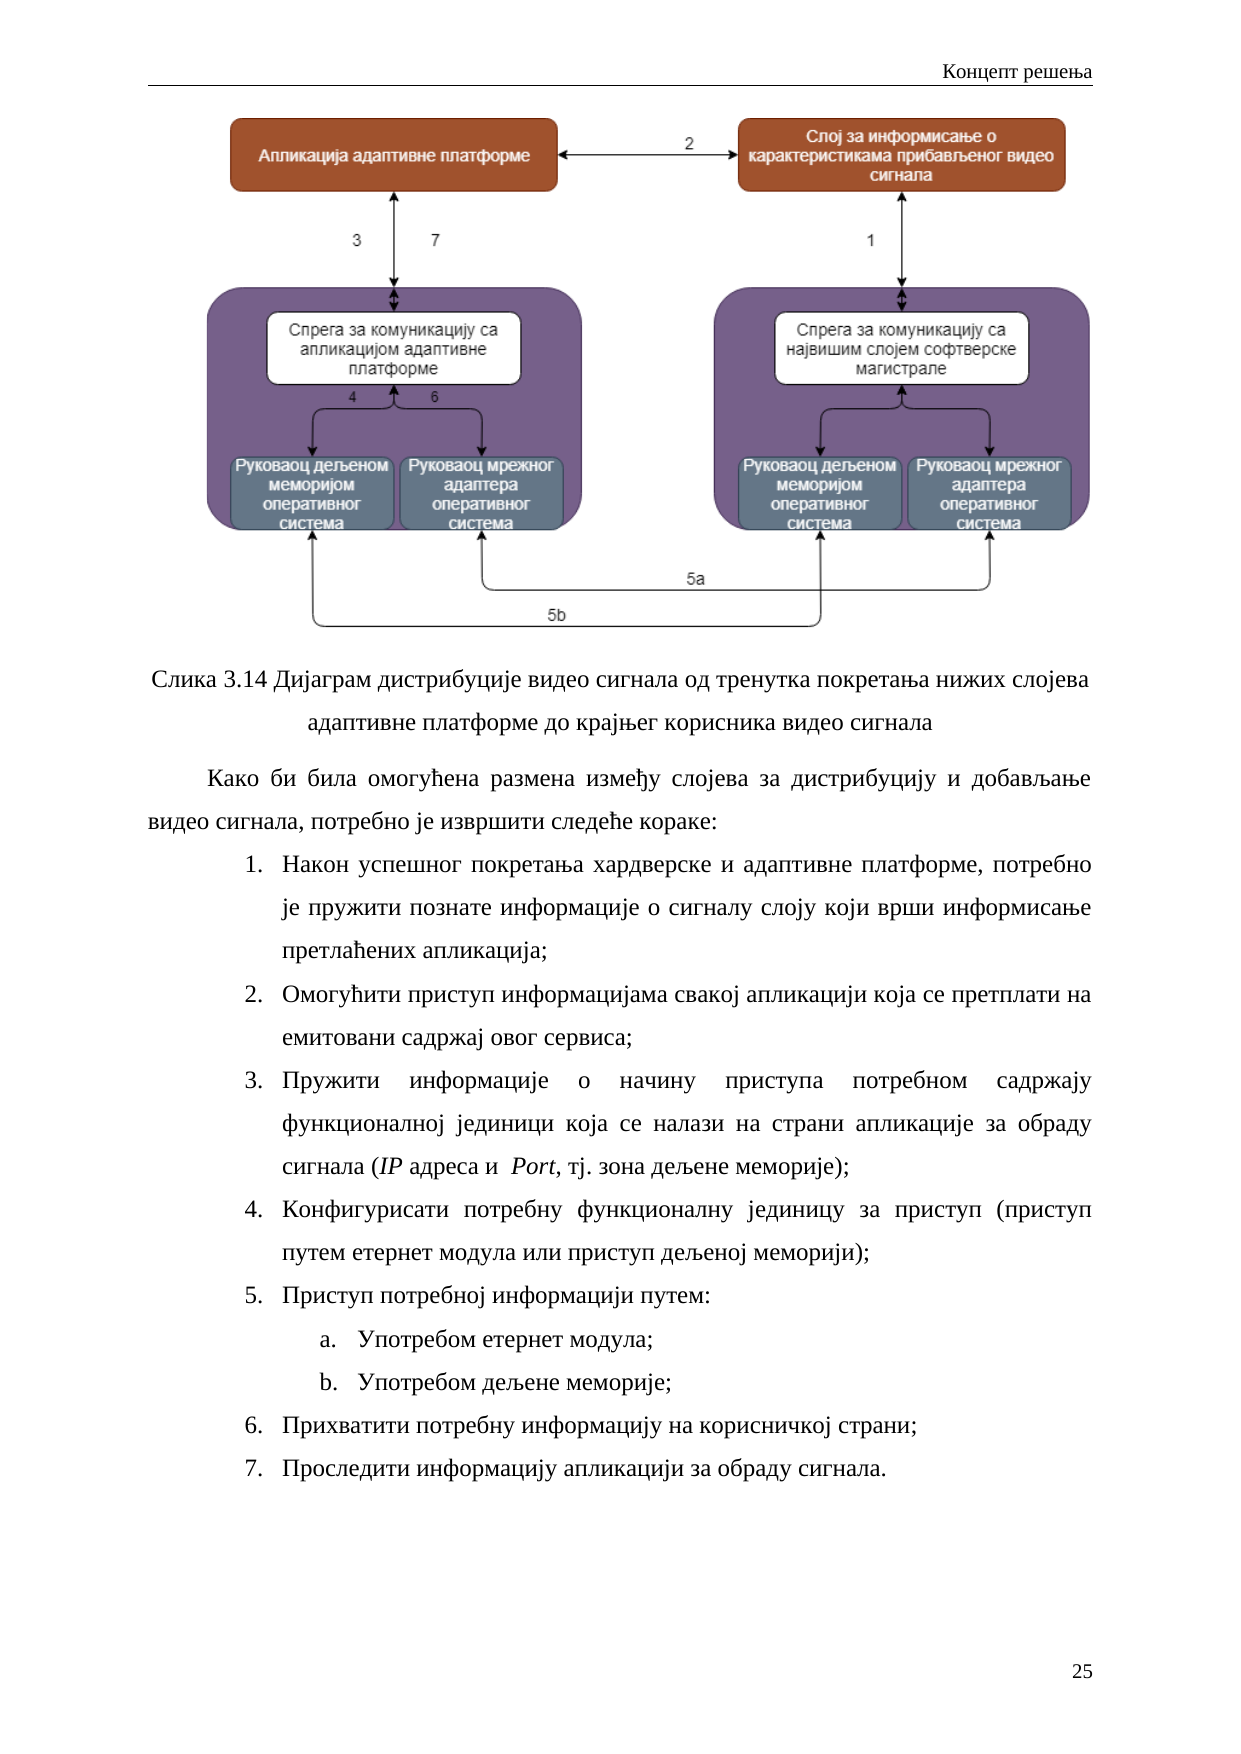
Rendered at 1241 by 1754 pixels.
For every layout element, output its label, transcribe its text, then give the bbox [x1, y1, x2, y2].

list Прихватити потребну информацију на корисничкој страни; [244, 1410, 1093, 1439]
list Проследити информацију апликацији за обраду сигнала. [244, 1453, 1093, 1482]
list Конфигурисати потребну функционалну јединицу за приступ (приступ путем етернет модула или приступ дељеној меморији); [244, 1194, 1093, 1266]
list Приступ потребној информацији путем: [244, 1281, 1093, 1309]
list Након успешног покретања хардверске и адаптивне платформе, потребно је пружити познате информације о сигналу слоју који врши информисање претлаћених апликација; [244, 849, 1093, 964]
list Употребом етернет модула; [319, 1324, 1093, 1352]
picture [206, 118, 1090, 638]
list Омогућити приступ информацијама свакој апликацији која се претплати на емитовани садржај овог сервиса; [244, 979, 1093, 1051]
text Како би била омогућена размена између слојева за дистрибуцију и добављање видео сигнала, потребно је извршити следеће кораке: [148, 763, 1093, 835]
list Употребом дељене меморије; [319, 1367, 1093, 1396]
list Пружити информације о начину приступа потребном садржају функционалној јединици која се налази на страни апликације за обраду сигнала (IP адреса и Port, тј. зона дељене меморије); [244, 1065, 1093, 1180]
